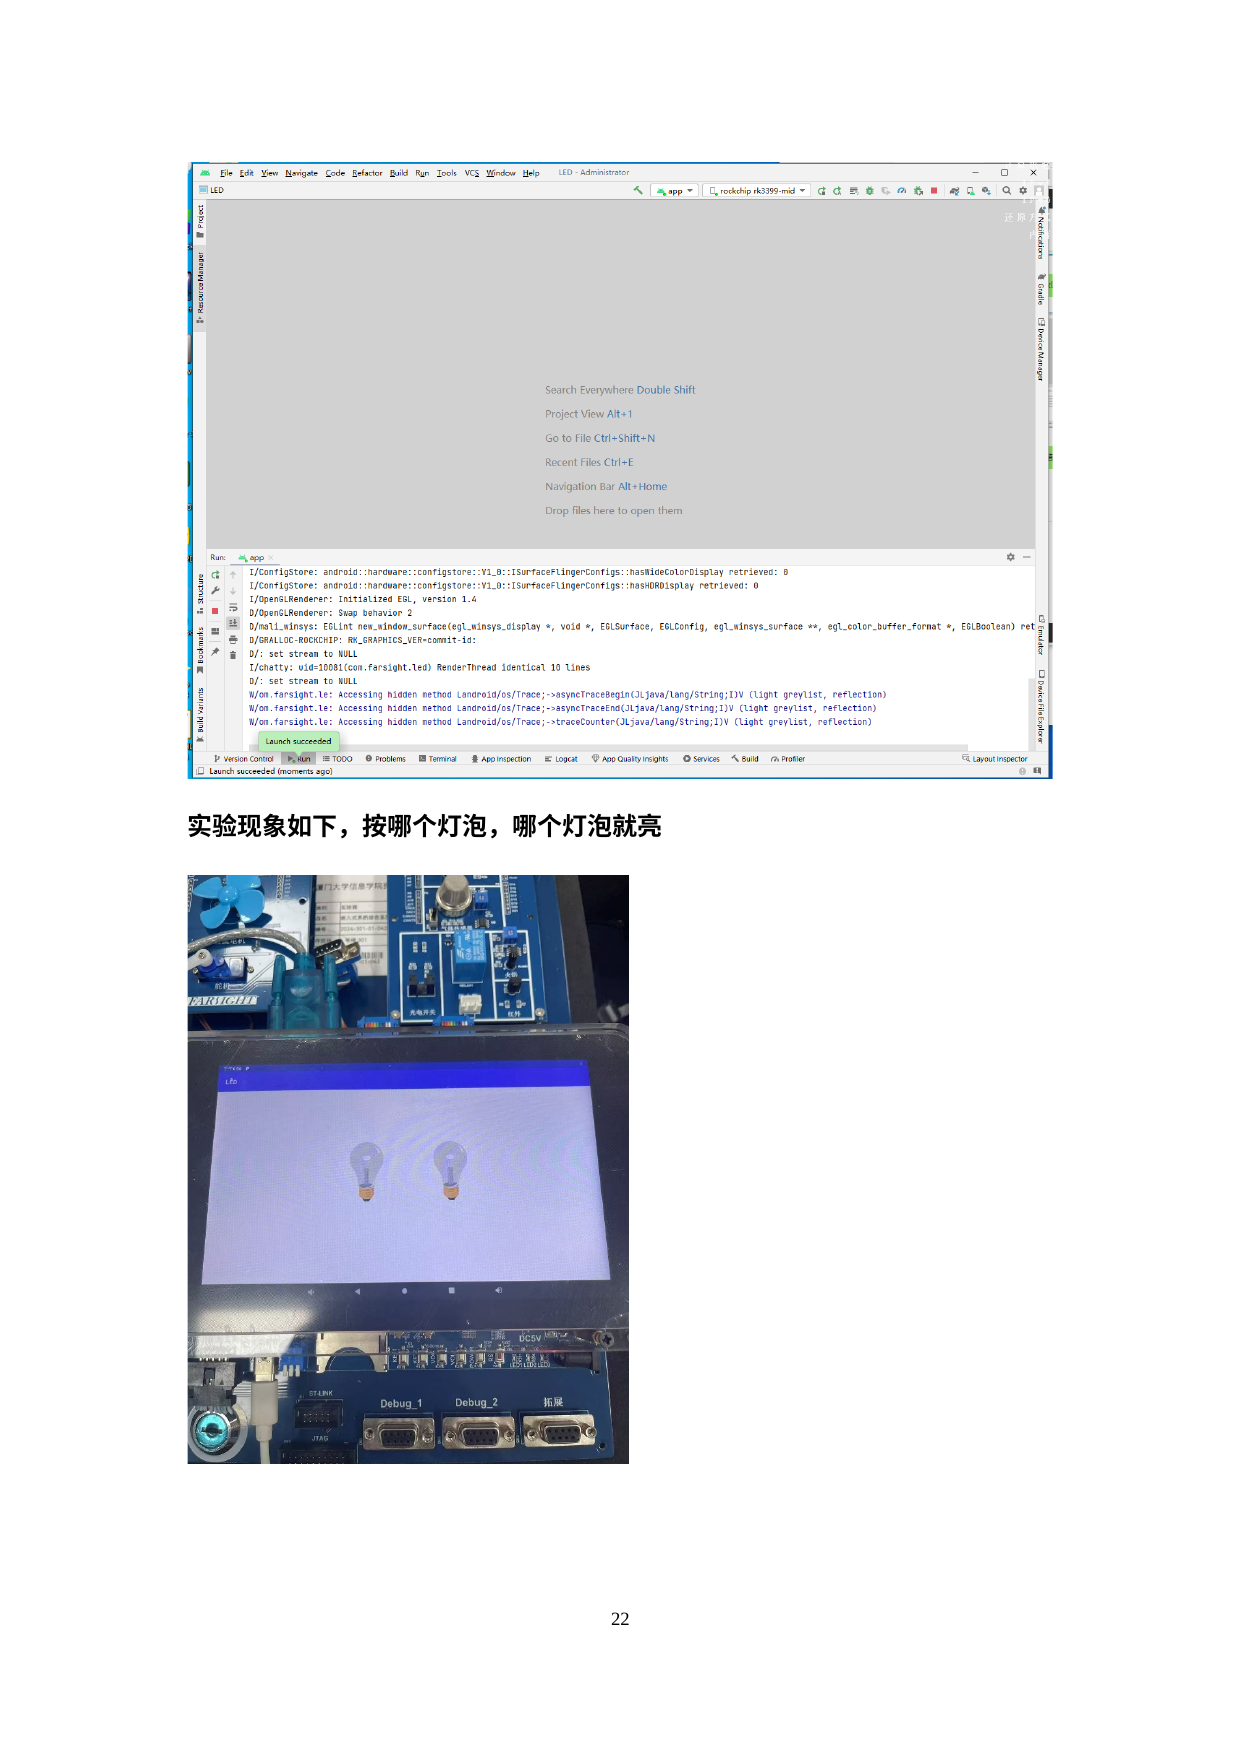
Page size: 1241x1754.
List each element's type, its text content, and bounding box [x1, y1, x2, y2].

text 实验现象如下，按哪个灯泡，哪个灯泡就亮 [187, 792, 1053, 857]
picture [187, 162, 1053, 779]
picture [187, 875, 629, 1464]
